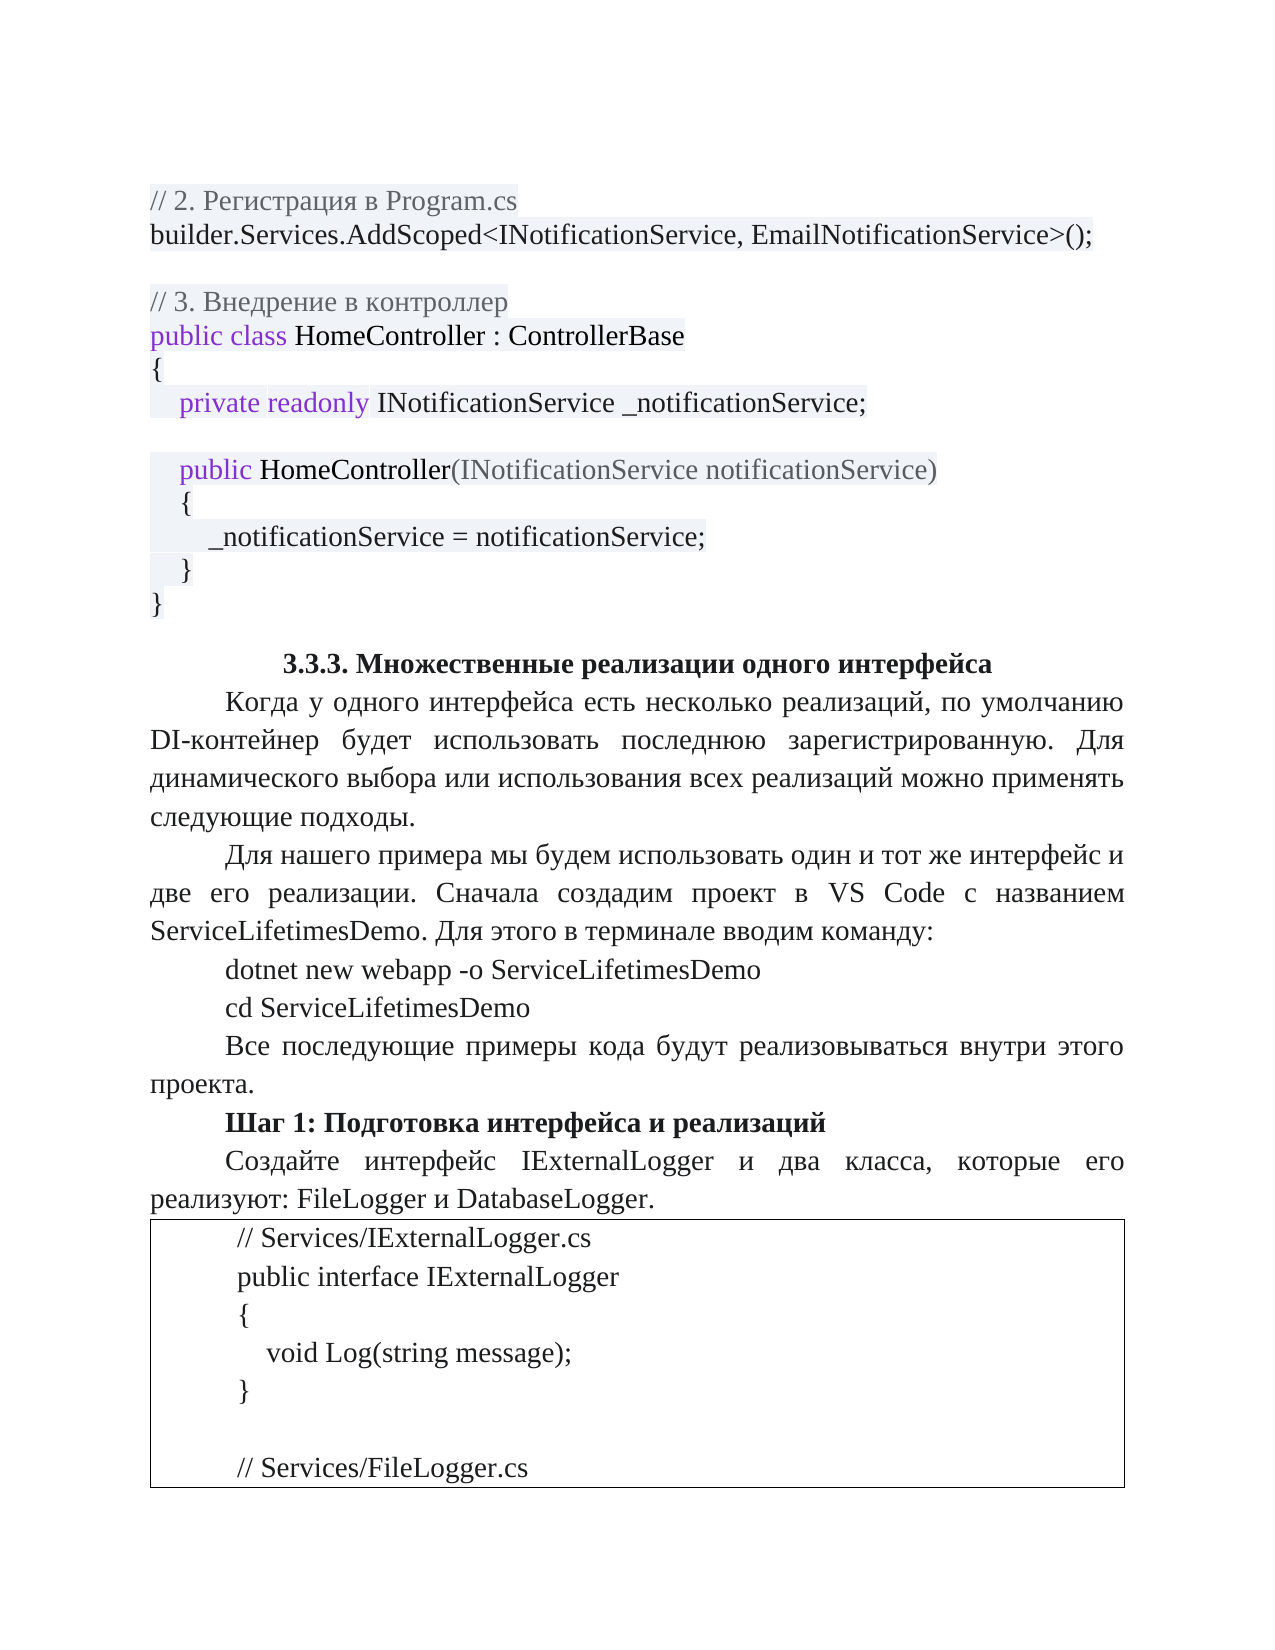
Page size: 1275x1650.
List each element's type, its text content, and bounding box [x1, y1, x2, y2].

text dotnet new webapp -o ServiceLifetimesDemo [150, 952, 1125, 985]
text Когда у одного интерфейса есть несколько реализаций, по умолчанию DI-контейнер будет использовать последнюю зарегистрированную. Для динамического выбора или использования всех реализаций можно применять следующие подходы. [150, 684, 1125, 832]
text Все последующие примеры кода будут реализовываться внутри этого проекта. [150, 1028, 1125, 1100]
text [150, 150, 1125, 646]
subtitle 3.3.3. Множественные реализации одного интерфейса [150, 646, 1125, 679]
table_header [151, 1220, 1124, 1487]
text Для нашего примера мы будем использовать один и тот же интерфейс и две его реализации. Сначала создадим проект в VS Code с названием ServiceLifetimesDemo. Для этого в терминале вводим команду: [150, 837, 1125, 947]
text Шаг 1: Подготовка интерфейса и реализаций [150, 1105, 1125, 1138]
text cd ServiceLifetimesDemo [150, 990, 1125, 1023]
text Создайте интерфейс IExternalLogger и два класса, которые его реализуют: FileLogger и DatabaseLogger. [150, 1143, 1125, 1215]
